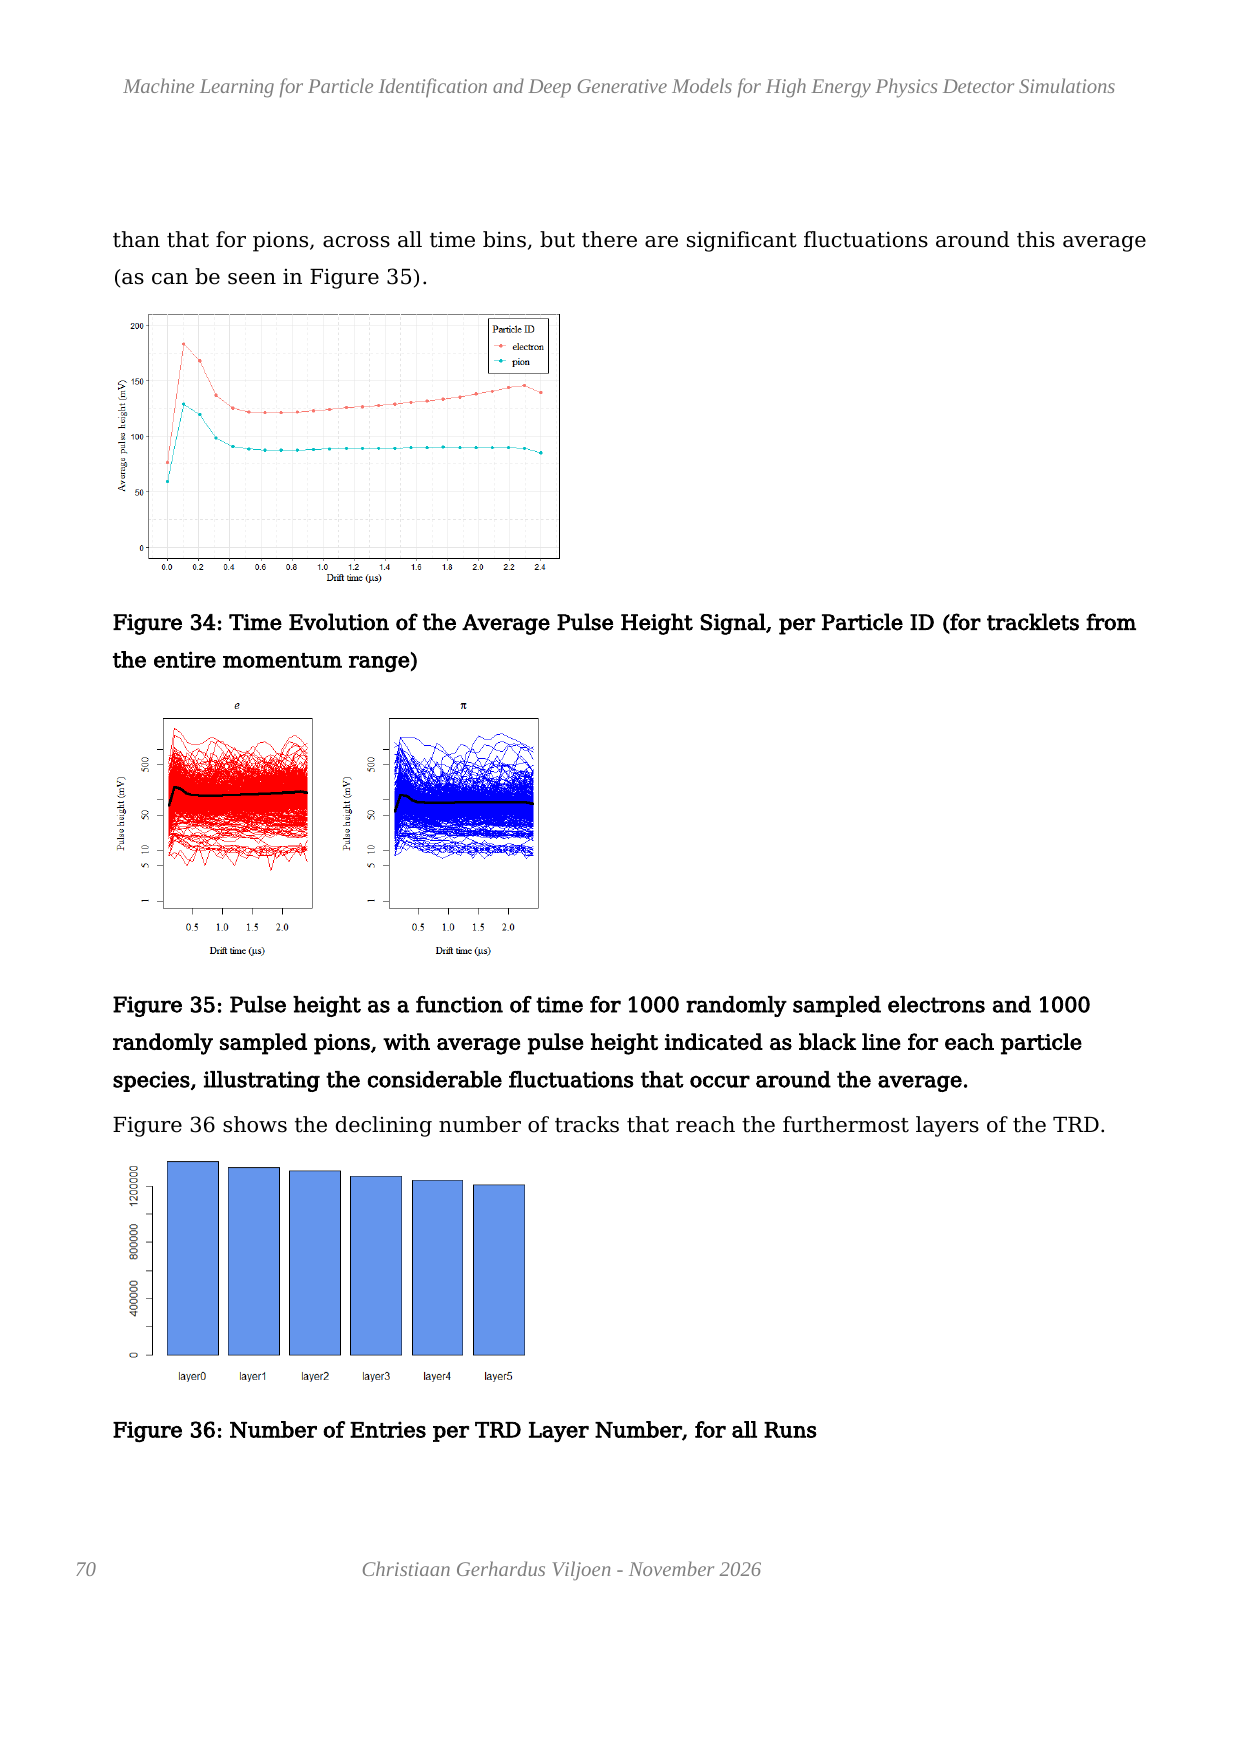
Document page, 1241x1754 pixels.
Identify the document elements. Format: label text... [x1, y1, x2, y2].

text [112, 227, 1165, 289]
text Figure 35: Pulse height as a function of time for 1000 randomly sampled electrons and 1000 randomly sampled pions, with average pulse height indicated as black line for each particle species, illustrating the considerable fluctuations that occur around the average. [112, 991, 1165, 1091]
text Figure 36 shows the declining number of tracks that reach the furthermost layers of the TRD. [112, 1112, 1165, 1137]
text Figure 34: Time Evolution of the Average Pulse Height Signal, per Particle ID (for tracklets from the entire momentum range) [112, 609, 1165, 672]
picture [112, 692, 564, 971]
text Figure 36: Number of Entries per TRD Layer Number, for all Runs [112, 1417, 1165, 1442]
picture [112, 310, 564, 589]
picture [112, 1158, 560, 1396]
